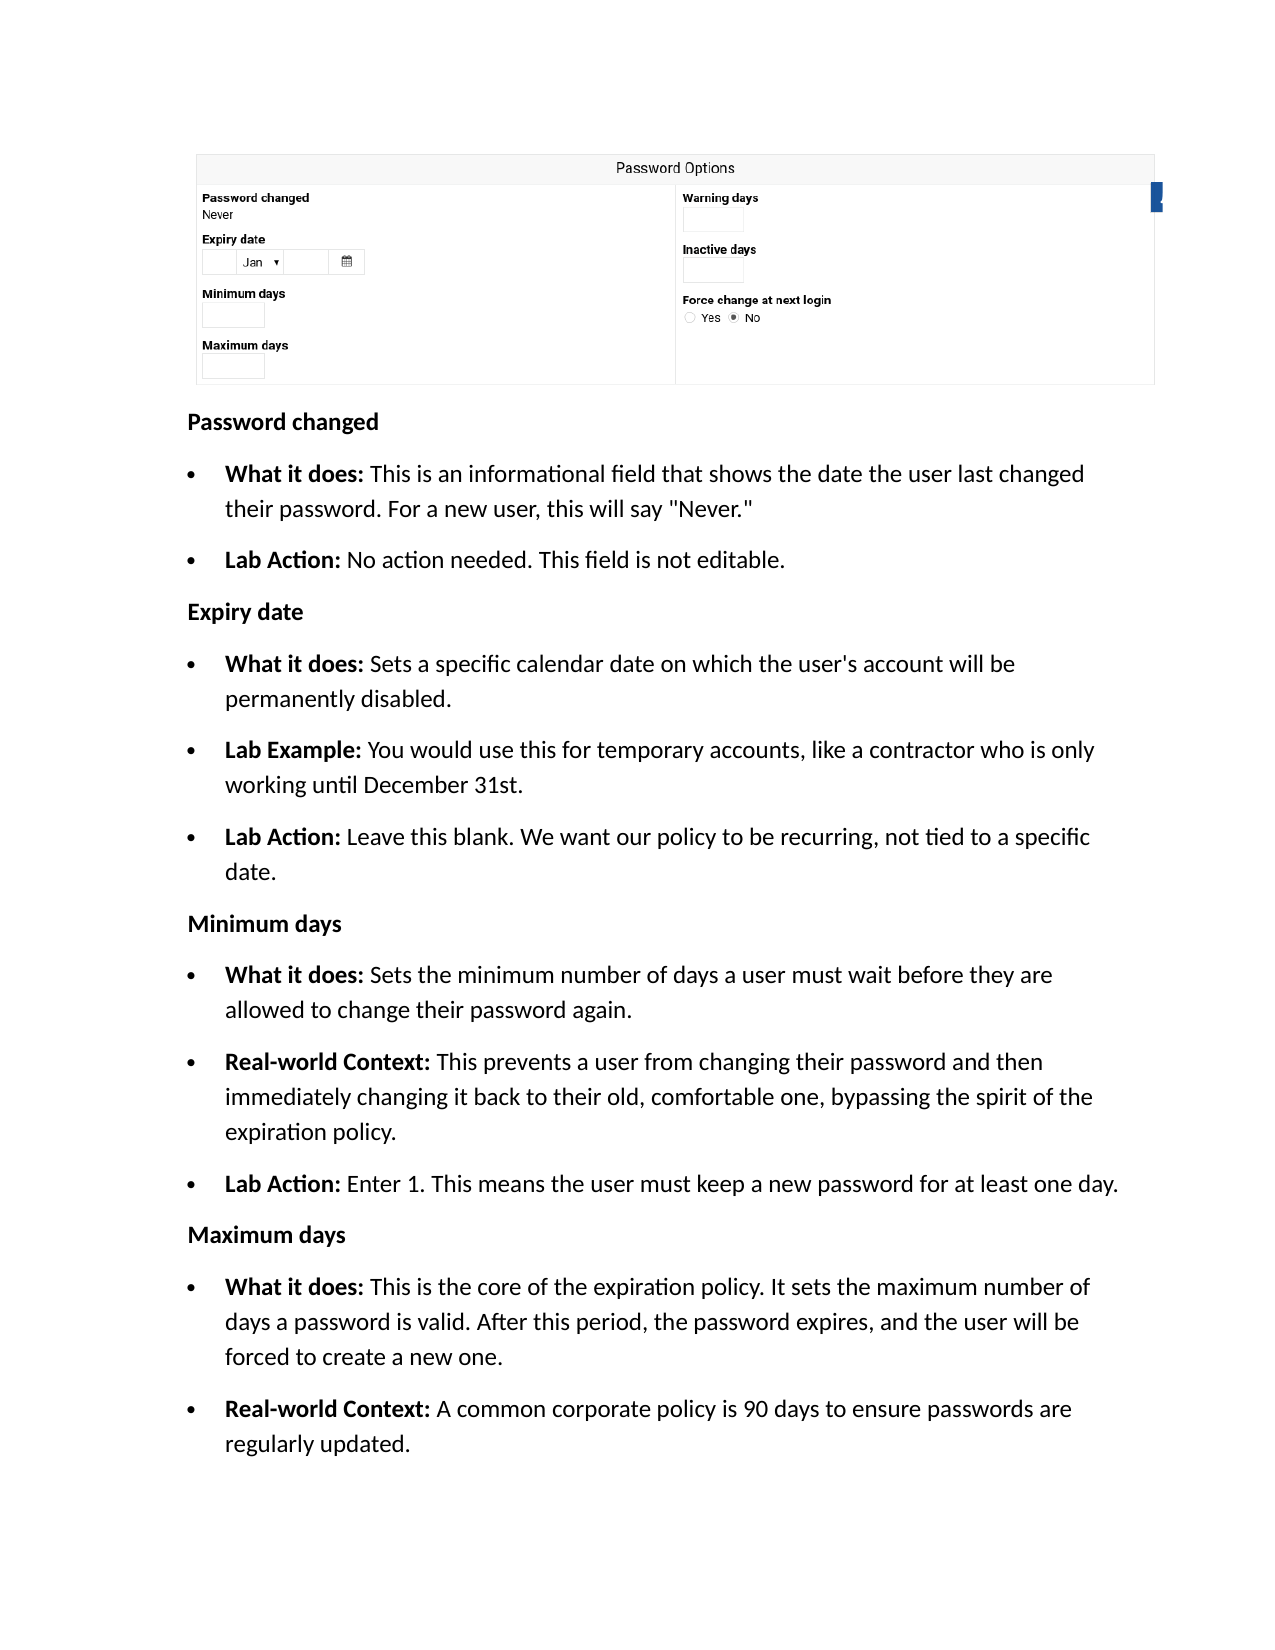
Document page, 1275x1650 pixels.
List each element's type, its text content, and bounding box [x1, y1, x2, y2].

text Password changed [187, 406, 1125, 437]
list What it does: Sets a specific calendar date on which the user's account will be permanently disabled. [187, 648, 1125, 713]
text Maximum days [187, 1219, 1125, 1250]
list What it does: Sets the minimum number of days a user must wait before they are allowed to change their password again. [187, 959, 1125, 1025]
list What it does: This is an informational field that shows the date the user last changed their password. For a new user, this will say "Never." [187, 458, 1125, 523]
list What it does: This is the core of the expiration policy. It sets the maximum number of days a password is valid. After this period, the password expires, and the user will be forced to create a new one. [187, 1271, 1125, 1372]
list Lab Example: You would use this for temporary accounts, like a contractor who is only working until December 31st. [187, 734, 1125, 800]
list Lab Action: Enter 1. This means the user must keep a new password for at least one day. [187, 1168, 1125, 1198]
text Minimum days [187, 908, 1125, 938]
picture [187, 150, 1163, 385]
list Lab Action: No action needed. This field is not editable. [187, 544, 1125, 575]
list Real-world Context: This prevents a user from changing their password and then immediately changing it back to their old, comfortable one, bypassing the spirit of the expiration policy. [187, 1046, 1125, 1147]
list Real-world Context: A common corporate policy is 90 days to ensure passwords are regularly updated. [187, 1393, 1125, 1458]
list Lab Action: Leave this blank. We want our policy to be recurring, not tied to a specific date. [187, 821, 1125, 887]
text Expiry date [187, 596, 1125, 627]
